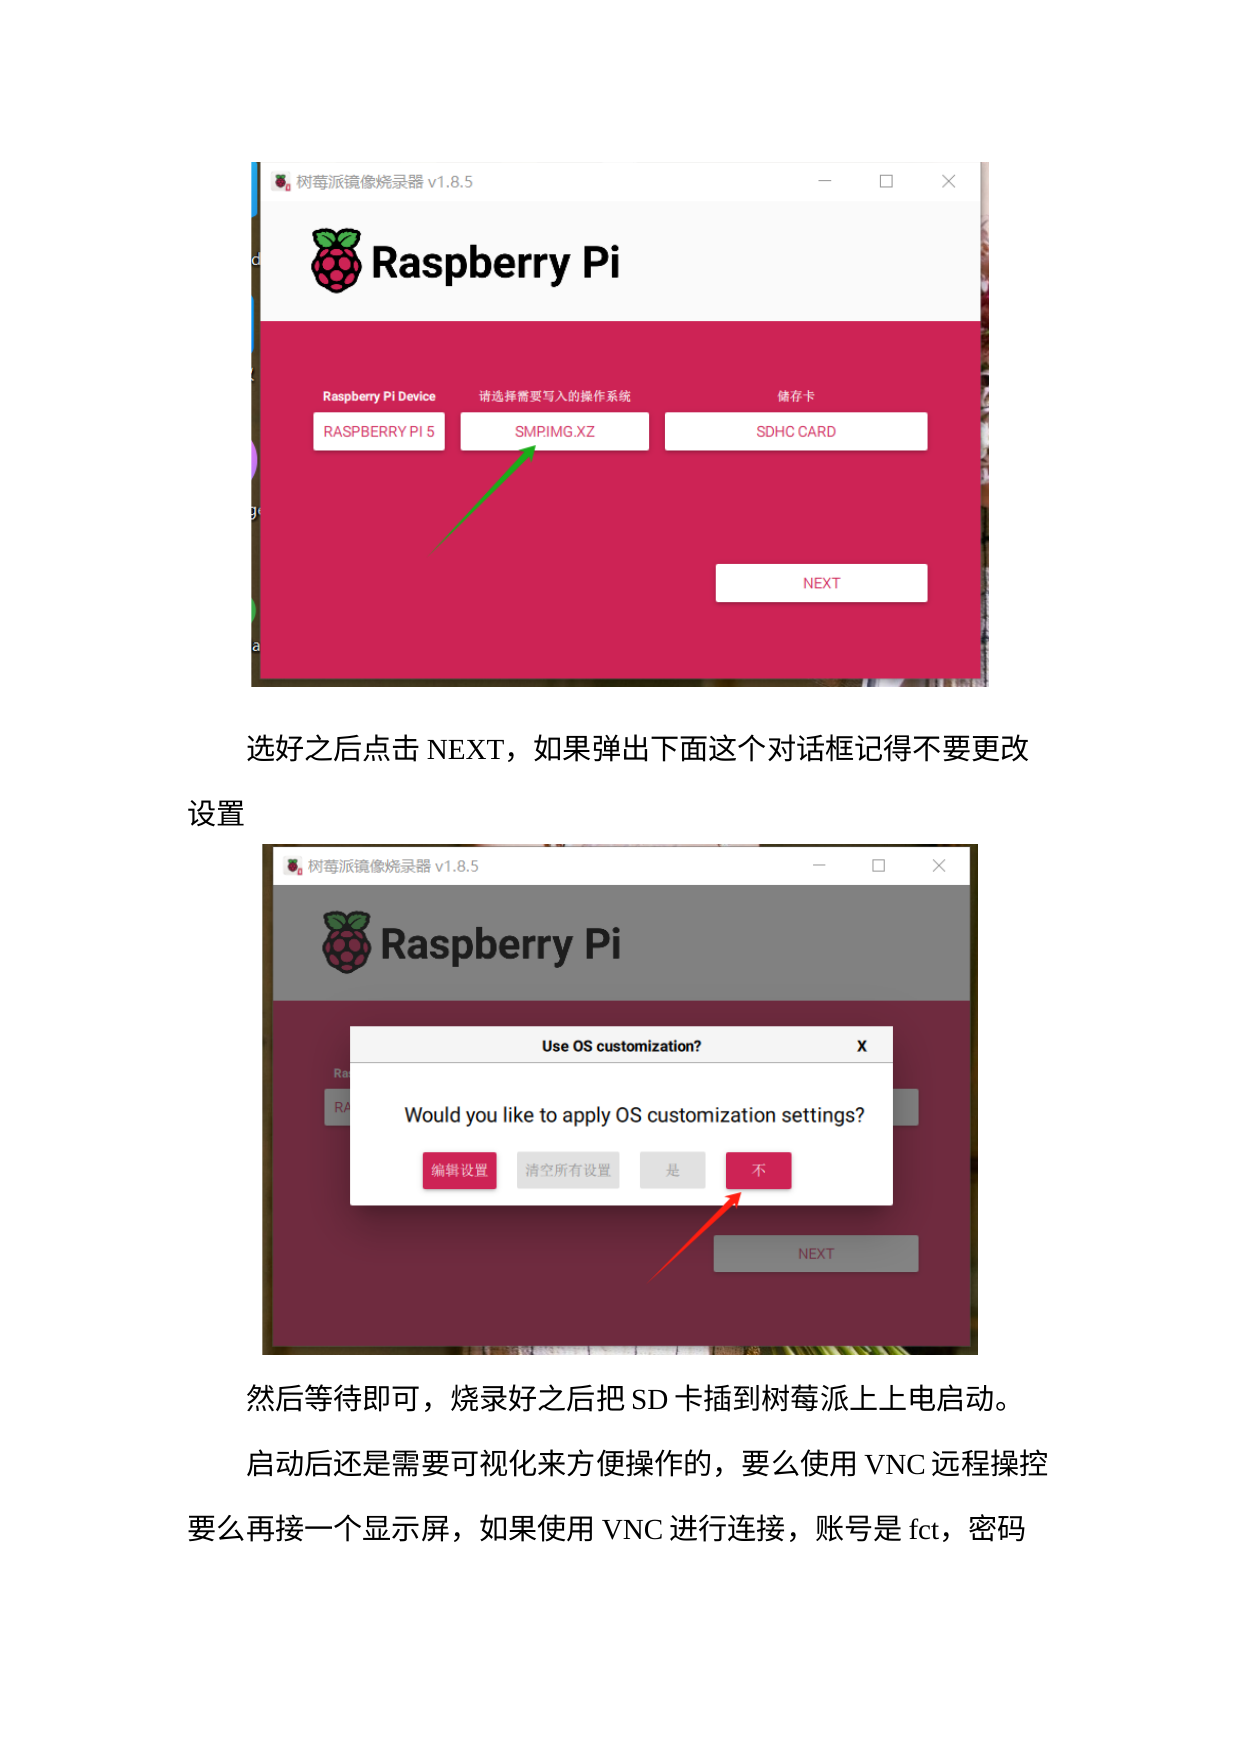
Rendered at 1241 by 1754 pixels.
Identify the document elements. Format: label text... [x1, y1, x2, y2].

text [187, 1429, 1053, 1559]
text 选好之后点击NEXT，如果弹出下面这个对话框记得不要更改设置 [187, 714, 1053, 844]
picture [262, 844, 978, 1355]
picture [251, 162, 989, 687]
text 然后等待即可，烧录好之后把SD卡插到树莓派上上电启动。 [187, 1364, 1053, 1429]
